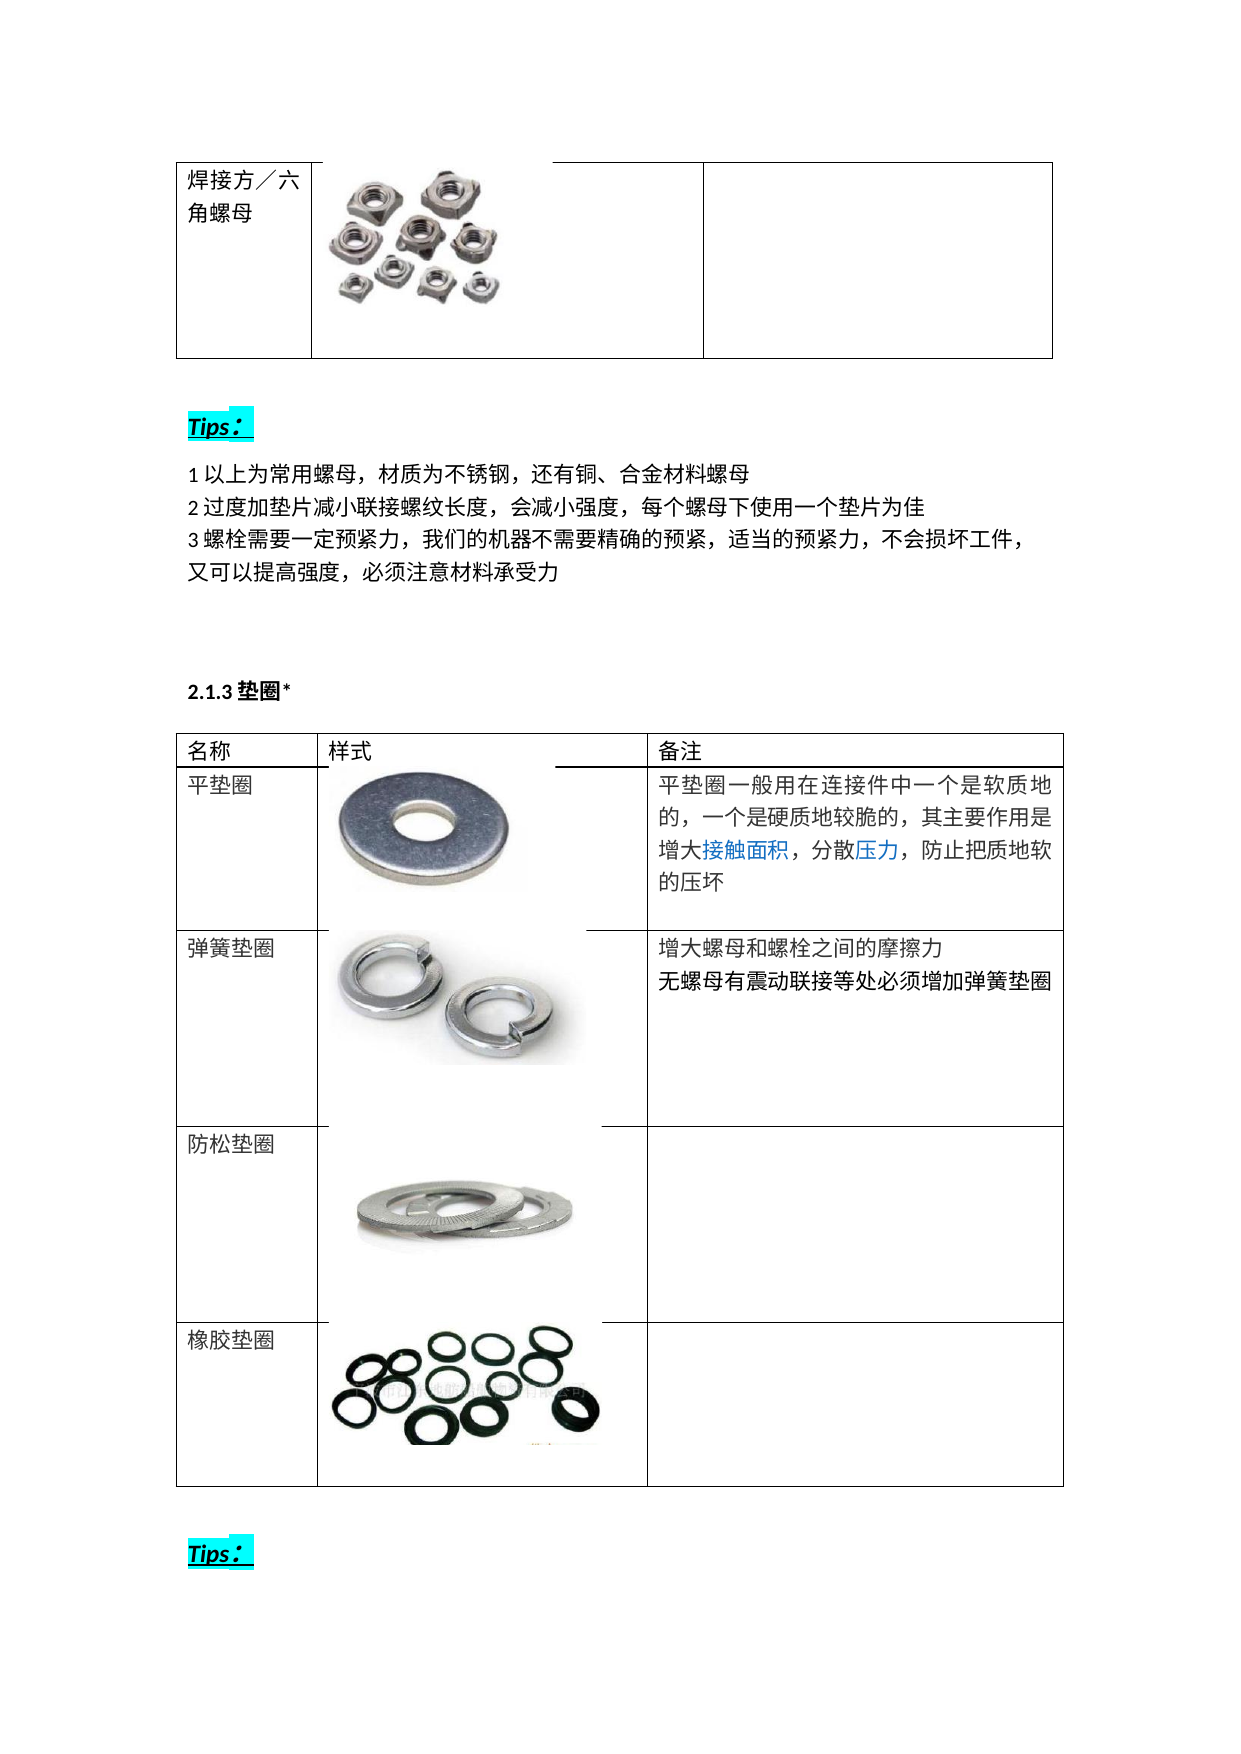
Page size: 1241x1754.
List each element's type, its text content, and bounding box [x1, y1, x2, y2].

table_cell [312, 163, 703, 358]
text 3 螺栓需要一定预紧力，我们的机器不需要精确的预紧，适当的预紧力，不会损坏工件，又可以提高强度，必须注意材料承受力 [187, 522, 1053, 587]
picture [328, 1126, 602, 1283]
table_cell [648, 1323, 1063, 1486]
text Tips： [187, 1519, 1053, 1584]
table_cell 焊接方／六角螺母 [177, 163, 311, 358]
table_cell 增大螺母和螺栓之间的摩擦力 无螺母有震动联接等处必须增加弹簧垫圈 [648, 931, 1063, 1126]
picture [328, 930, 587, 1065]
table_cell 橡胶垫圈 [177, 1323, 317, 1486]
table_cell [318, 931, 647, 1126]
text 2 过度加垫片减小联接螺纹长度，会减小强度，每个螺母下使用一个垫片为佳 [187, 489, 1053, 522]
text Tips： [187, 392, 1053, 457]
table_cell 平垫圈 [177, 768, 317, 930]
table_cell 防松垫圈 [177, 1127, 317, 1322]
table_cell [318, 768, 647, 930]
table_cell 平垫圈一般用在连接件中一个是软质地的，一个是硬质地较脆的，其主要作用是增大接触面积，分散压力，防止把质地软的压坏 [648, 768, 1063, 930]
picture [328, 766, 556, 892]
subtitle 2.1.3 垫圈* [187, 673, 1053, 706]
table_cell [704, 163, 1052, 358]
table_header 名称 [177, 734, 317, 766]
table_cell [318, 1323, 647, 1486]
table_cell 弹簧垫圈 [177, 931, 317, 1126]
table_cell [648, 1127, 1063, 1322]
table_header 样式 [318, 734, 647, 766]
picture [322, 162, 553, 311]
text 1 以上为常用螺母，材质为不锈钢，还有铜、合金材料螺母 [187, 457, 1053, 489]
table_header 备注 [648, 734, 1063, 766]
table_cell [318, 1127, 647, 1322]
picture [328, 1322, 603, 1445]
